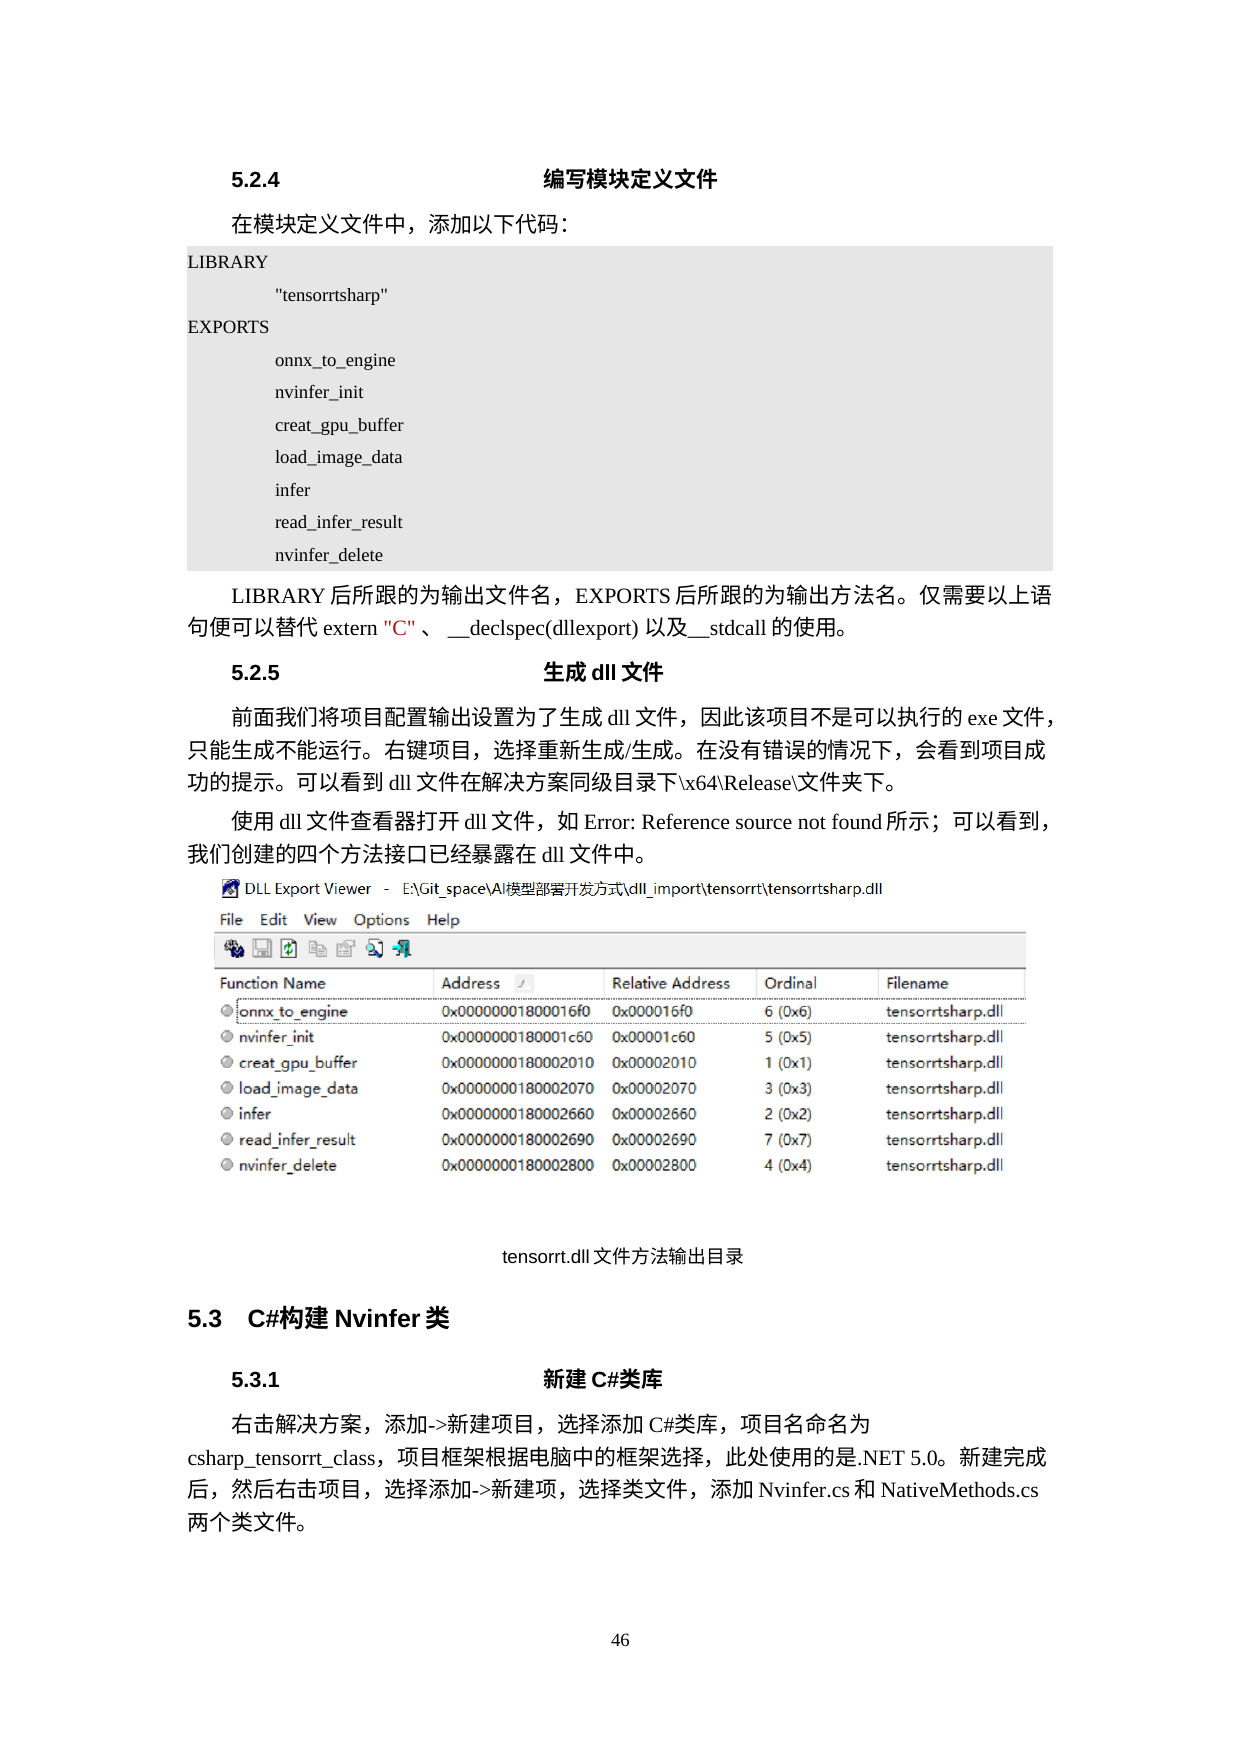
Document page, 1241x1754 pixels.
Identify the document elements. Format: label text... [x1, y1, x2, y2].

subtitle C#构建Nvinfer类 [187, 1284, 1053, 1349]
text tensorrt.dll文件方法输出目录 [187, 1239, 1053, 1272]
text nvinfer_init [187, 376, 1053, 408]
text LIBRARY [187, 246, 1053, 278]
text "tensorrtsharp" [187, 278, 1053, 311]
text onnx_to_engine [187, 343, 1053, 376]
subtitle 编写模块定义文件 [187, 162, 1053, 194]
subtitle 生成dll文件 [187, 655, 1053, 687]
subtitle 新建C#类库 [187, 1362, 1053, 1394]
text LIBRARY后所跟的为输出文件名，EXPORTS后所跟的为输出方法名。仅需要以上语句便可以替代extern "C" 、 __declspec(dllexport) 以及__stdcall的使用。 [187, 577, 1053, 642]
text creat_gpu_buffer [187, 408, 1053, 441]
text nvinfer_delete [187, 538, 1053, 571]
text 右击解决方案，添加->新建项目，选择添加C#类库，项目名命名为csharp_tensorrt_class，项目框架根据电脑中的框架选择，此处使用的是.NET 5.0。新建完成后，然后右击项目，选择添加->新建项，选择类文件，添加Nvinfer.cs和NativeMethods.cs两个类文件。 [187, 1407, 1053, 1537]
text EXPORTS [187, 311, 1053, 343]
text infer [187, 473, 1053, 506]
text load_image_data [187, 441, 1053, 473]
text 在模块定义文件中，添加以下代码： [187, 207, 1053, 239]
text 前面我们将项目配置输出设置为了生成dll文件，因此该项目不是可以执行的exe文件，只能生成不能运行。右键项目，选择重新生成/生成。在没有错误的情况下，会看到项目成功的提示。可以看到dll文件在解决方案同级目录下\x64\Release\文件夹下。 [187, 700, 1053, 797]
picture [214, 875, 1027, 1220]
text read_infer_result [187, 506, 1053, 538]
